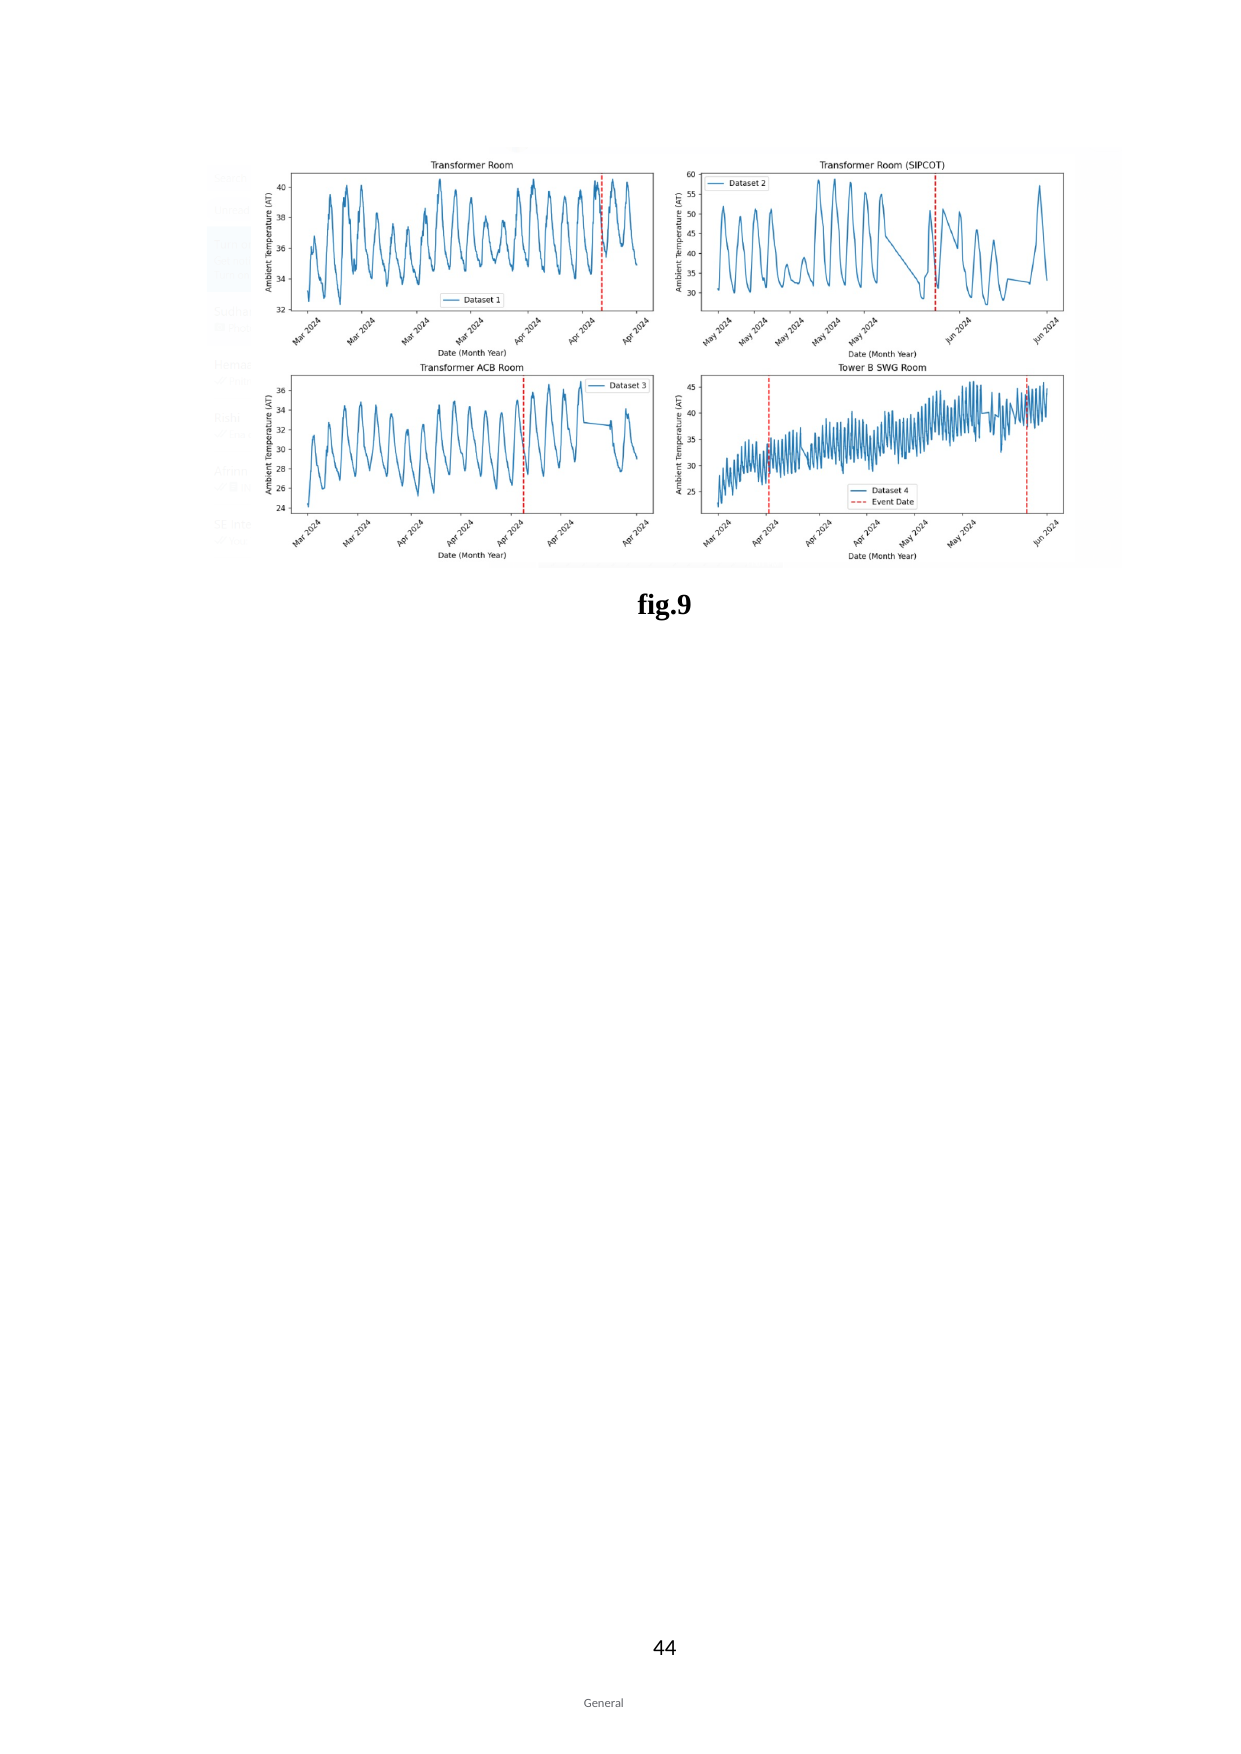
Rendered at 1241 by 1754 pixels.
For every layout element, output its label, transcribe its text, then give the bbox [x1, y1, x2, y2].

picture [206, 147, 1123, 568]
text fig.9 [207, 587, 1122, 620]
